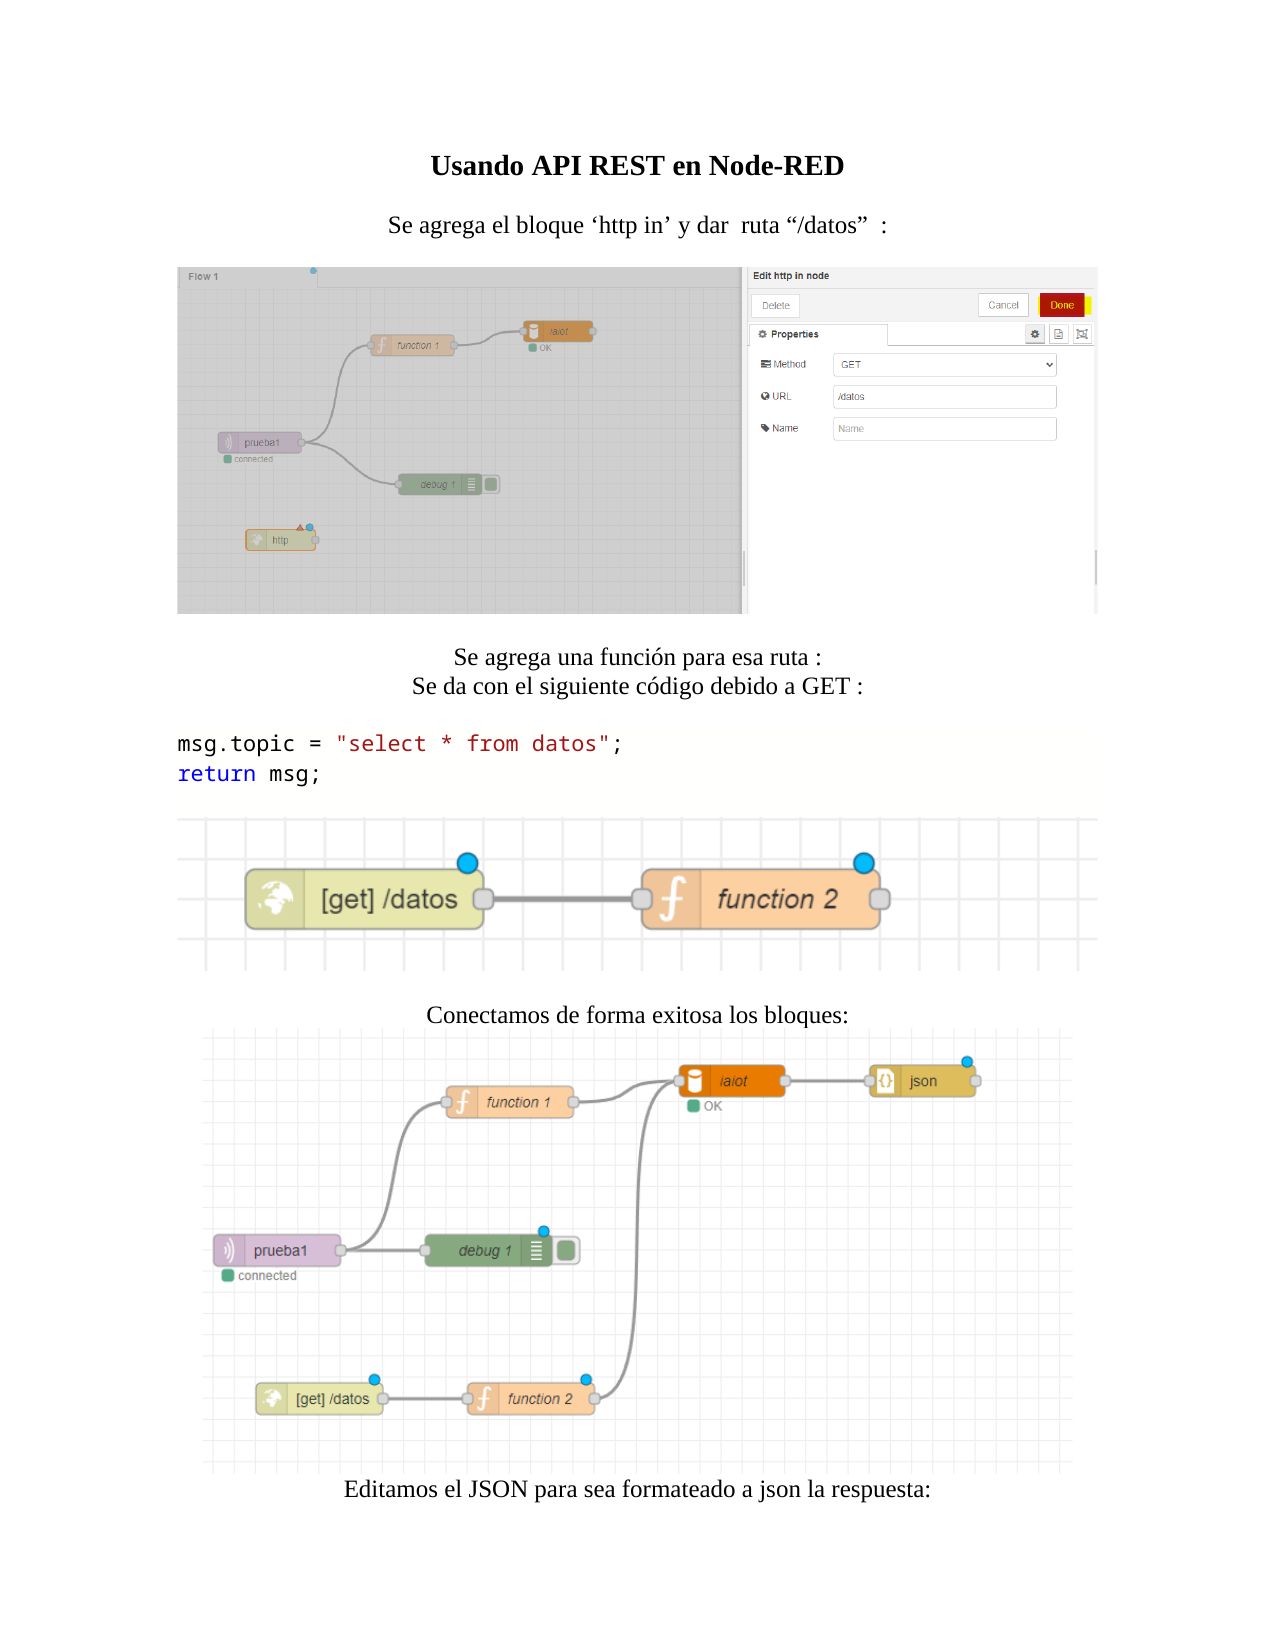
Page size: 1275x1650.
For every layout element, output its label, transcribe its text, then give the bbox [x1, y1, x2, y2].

text Se agrega una función para esa ruta : [177, 642, 1098, 671]
text Se agrega el bloque ‘http in’ y dar ruta “/datos” : [177, 210, 1098, 239]
text msg.topic = "select * from datos"; [177, 728, 1098, 758]
text Se da con el siguiente código debido a GET : [177, 671, 1098, 699]
text Usando API REST en Node-RED [177, 148, 1098, 181]
text Editamos el JSON para sea formateado a json la respuesta: [177, 1474, 1098, 1502]
picture [202, 1028, 1073, 1474]
text return msg; [177, 758, 1098, 788]
picture [177, 267, 1098, 614]
picture [177, 817, 1098, 971]
text Conectamos de forma exitosa los bloques: [177, 1000, 1098, 1028]
